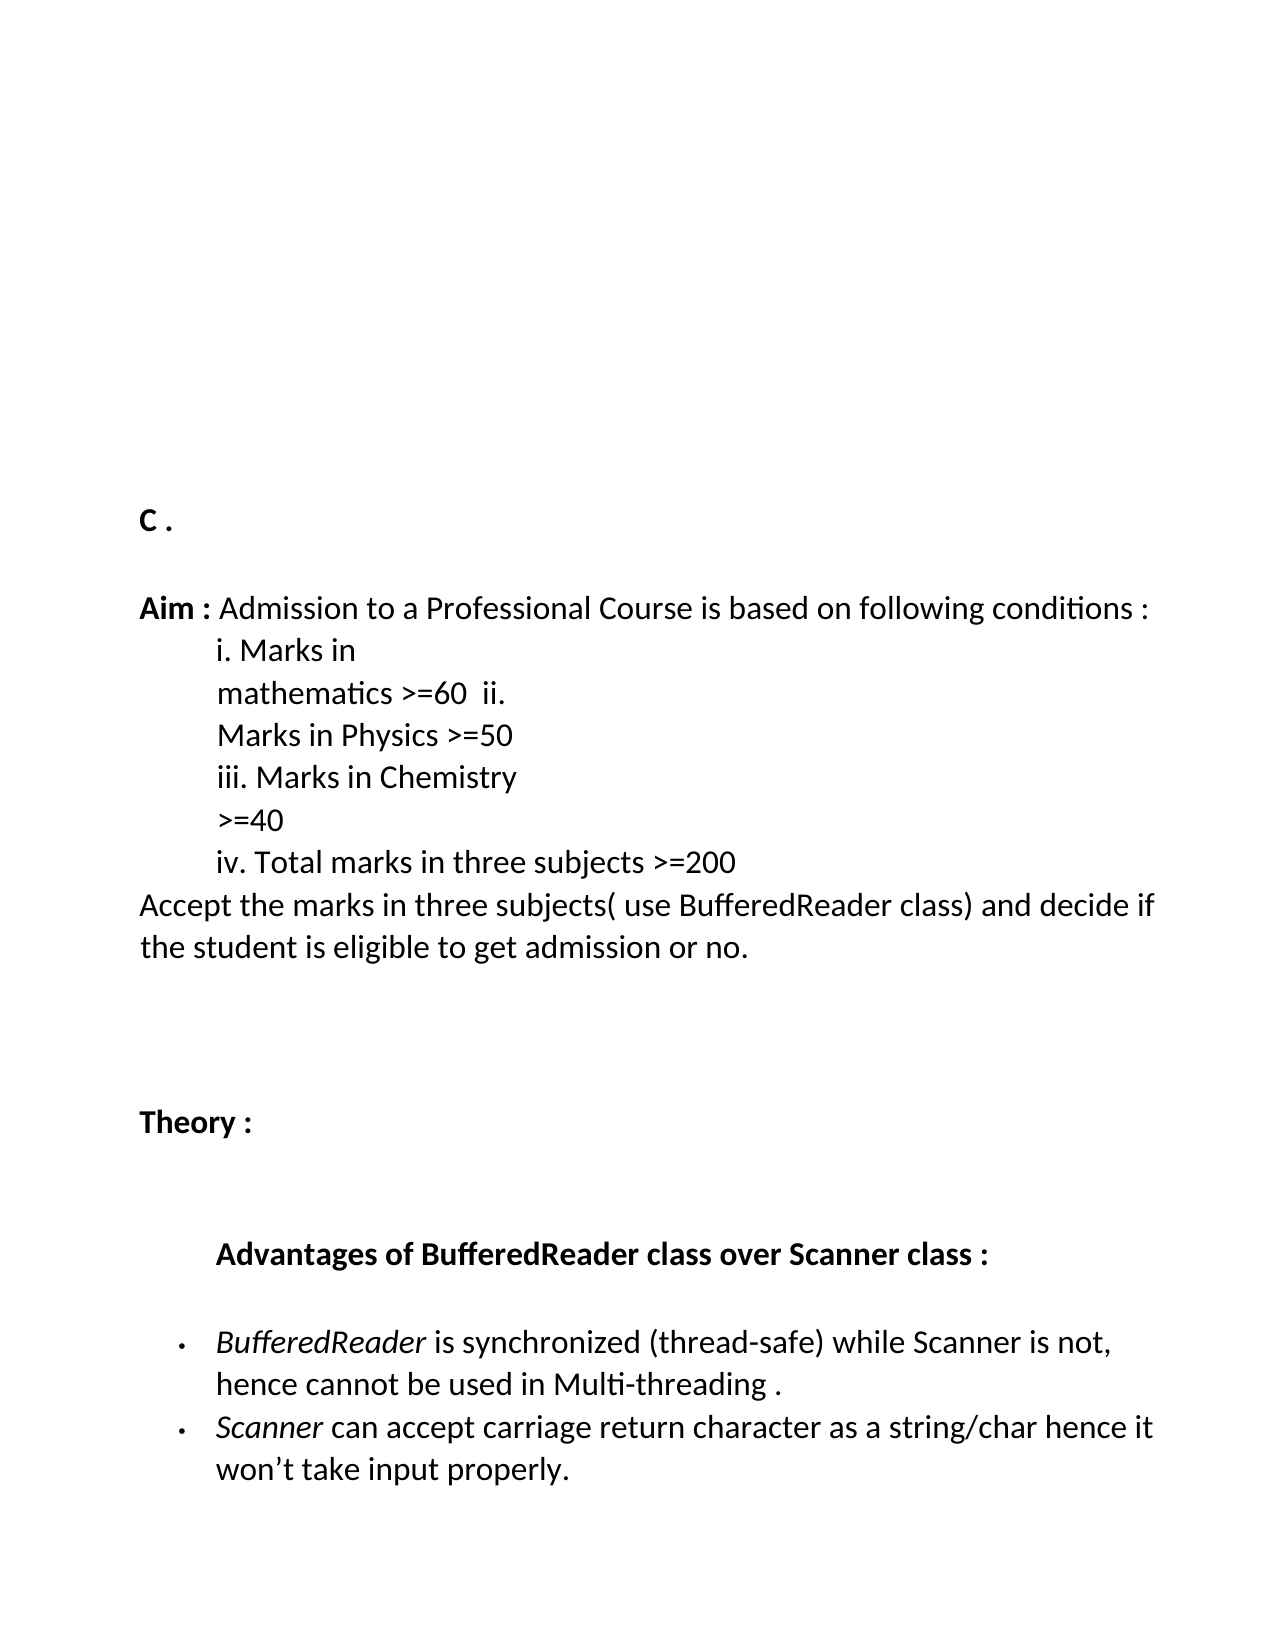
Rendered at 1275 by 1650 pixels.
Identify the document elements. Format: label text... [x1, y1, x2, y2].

text C . [139, 499, 1192, 539]
list BufferedReader is synchronized (thread-safe) while Scanner is not, hence cannot be used in Multi-threading . [178, 1321, 1190, 1404]
text Aim : Admission to a Professional Course is based on following conditions : [139, 587, 1190, 627]
text iv. Total marks in three subjects >=200 [216, 841, 1190, 882]
text Theory : [139, 1101, 1192, 1142]
text Accept the marks in three subjects( use BufferedReader class) and decide if the student is eligible to get admission or no. [139, 884, 1190, 967]
text Advantages of BufferedReader class over Scanner class : [216, 1233, 1192, 1274]
text i. Marks in mathematics >=60 ii. Marks in Physics >=50 iii. Marks in Chemistry >=40 [216, 629, 532, 839]
list Scanner can accept carriage return character as a string/char hence it won’t take input properly. [178, 1406, 1190, 1489]
